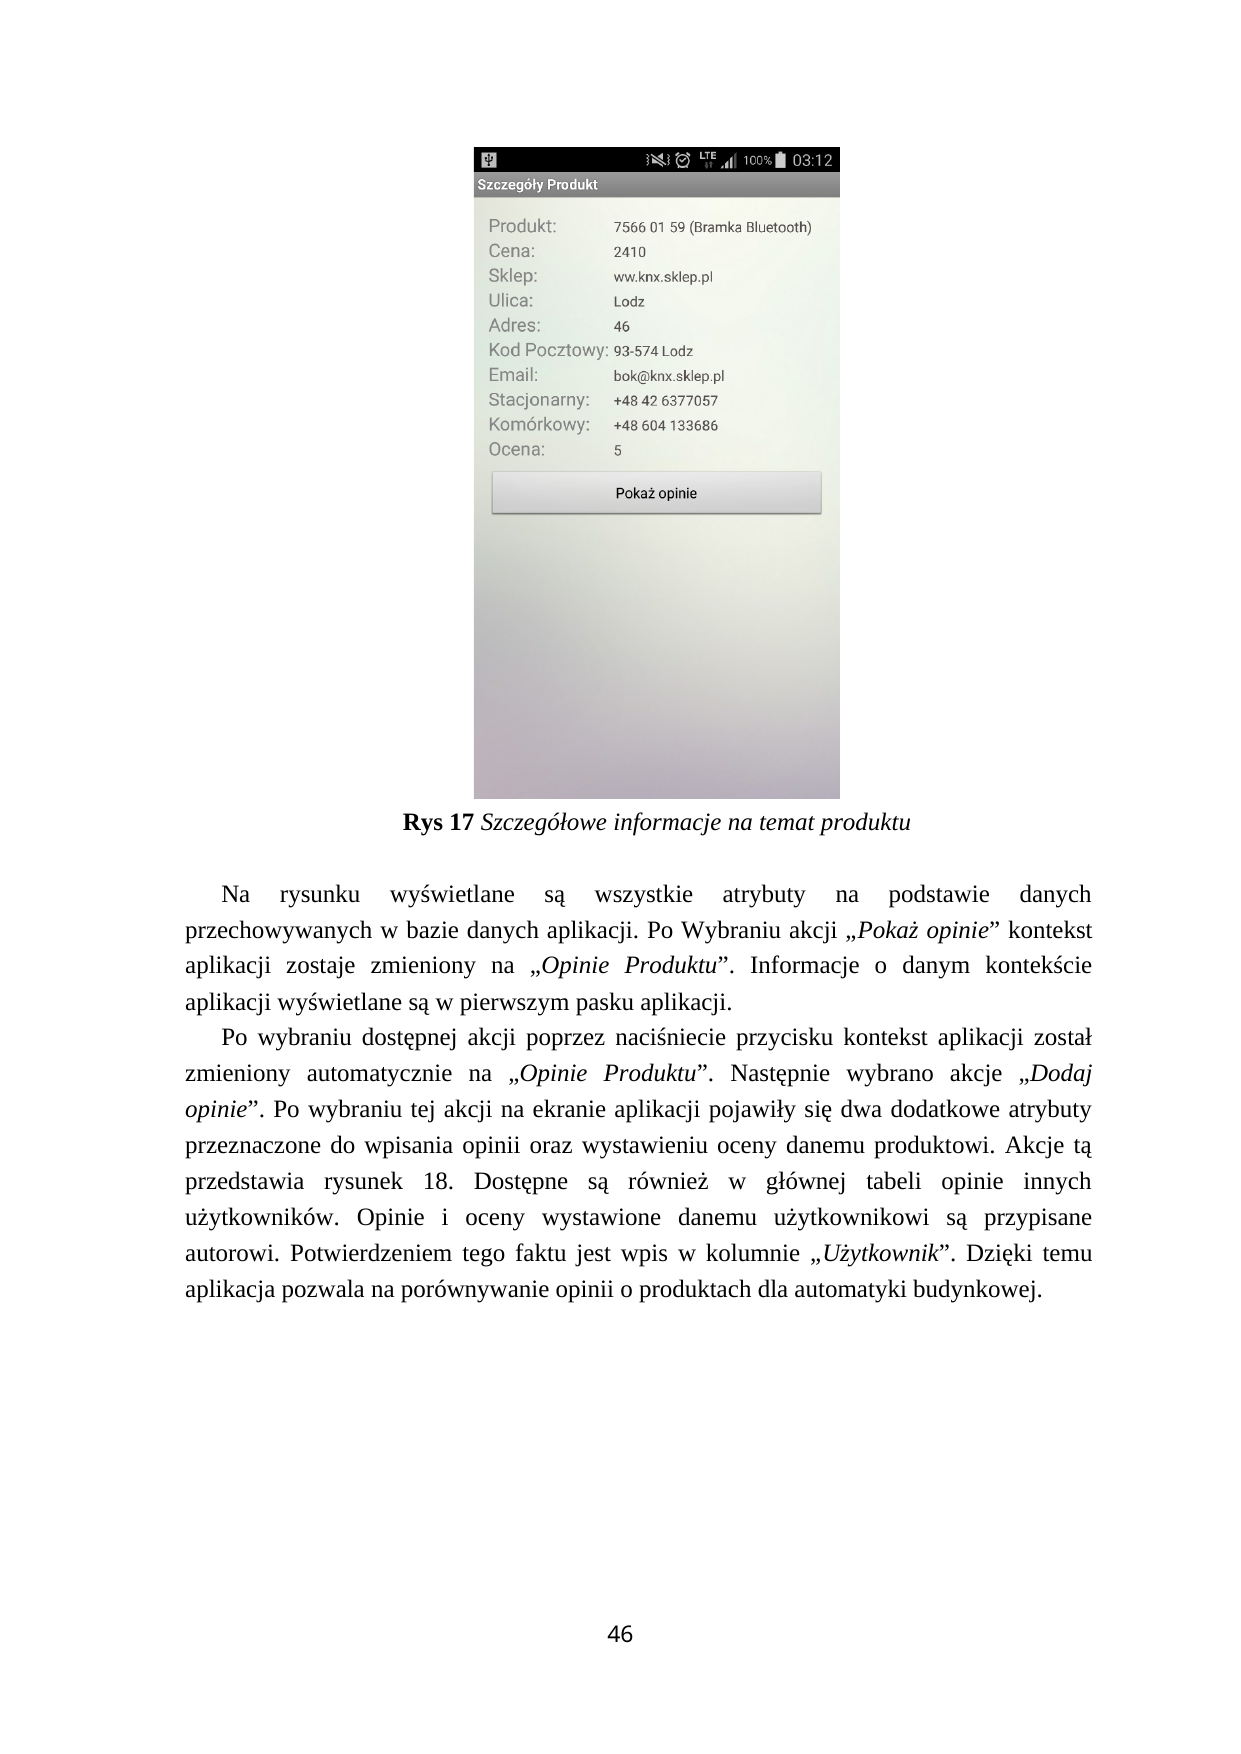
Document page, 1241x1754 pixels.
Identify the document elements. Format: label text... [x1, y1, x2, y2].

text Po wybraniu dostępnej akcji poprzez naciśniecie przycisku kontekst aplikacji został zmieniony automatycznie na „Opinie Produktu”. Następnie wybrano akcje „Dodaj opinie”. Po wybraniu tej akcji na ekranie aplikacji pojawiły się dwa dodatkowe atrybuty przeznaczone do wpisania opinii oraz wystawieniu oceny danemu produktowi. Akcje tą przedstawia rysunek 18. Dostępne są również w głównej tabeli opinie innych użytkowników. Opinie i oceny wystawione danemu użytkownikowi są przypisane autorowi. Potwierdzeniem tego faktu jest wpis w kolumnie „Użytkownik”. Dzięki temu aplikacja pozwala na porównywanie opinii o produktach dla automatyki budynkowej. [185, 1022, 1093, 1303]
picture [473, 147, 840, 799]
text Na rysunku wyświetlane są wszystkie atrybuty na podstawie danych przechowywanych w bazie danych aplikacji. Po Wybraniu akcji „Pokaż opinie” kontekst aplikacji zostaje zmieniony na „Opinie Produktu”. Informacje o danym kontekście aplikacji wyświetlane są w pierwszym pasku aplikacji. [185, 879, 1093, 1015]
text Rys 17 Szczegółowe informacje na temat produktu [185, 807, 1093, 836]
